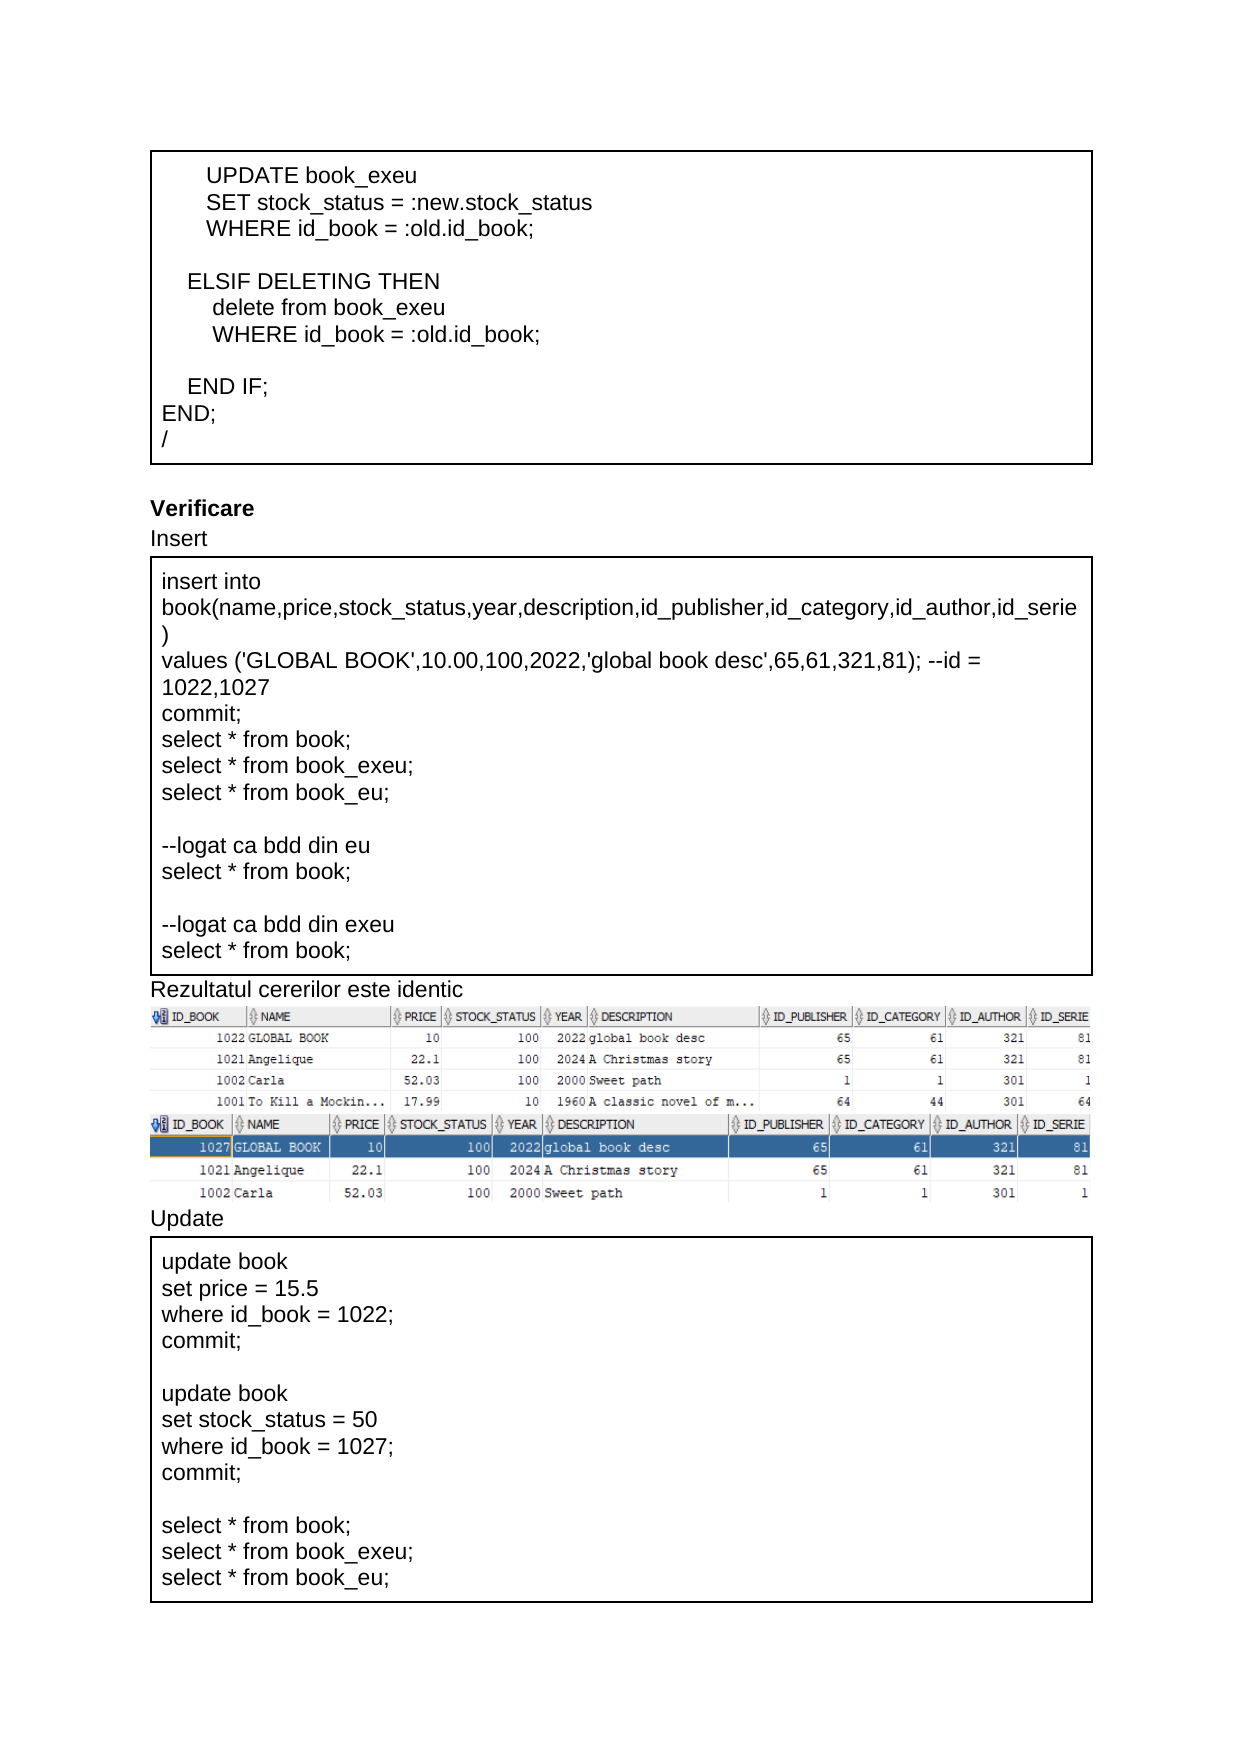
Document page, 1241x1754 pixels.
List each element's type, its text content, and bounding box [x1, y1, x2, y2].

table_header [152, 152, 1091, 463]
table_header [152, 1238, 1091, 1601]
picture [150, 1114, 1091, 1202]
text Insert [150, 525, 1090, 552]
table_header insert into book(name,price,stock_status,year,description,id_publisher,id_category,id_author,id_serie) values ('GLOBAL BOOK',10.00,100,2022,'global book desc',65,61,321,81); --id = 1022,1027 commit; select * from book; select * from book_exeu; select * from book_eu; --logat ca bdd din eu select * from book; --logat ca bdd din exeu select * from book; [152, 558, 1091, 974]
picture [150, 1006, 1091, 1111]
text Verificare [150, 495, 1090, 521]
text Update [150, 1205, 1090, 1232]
text Rezultatul cererilor este identic [150, 976, 1090, 1002]
